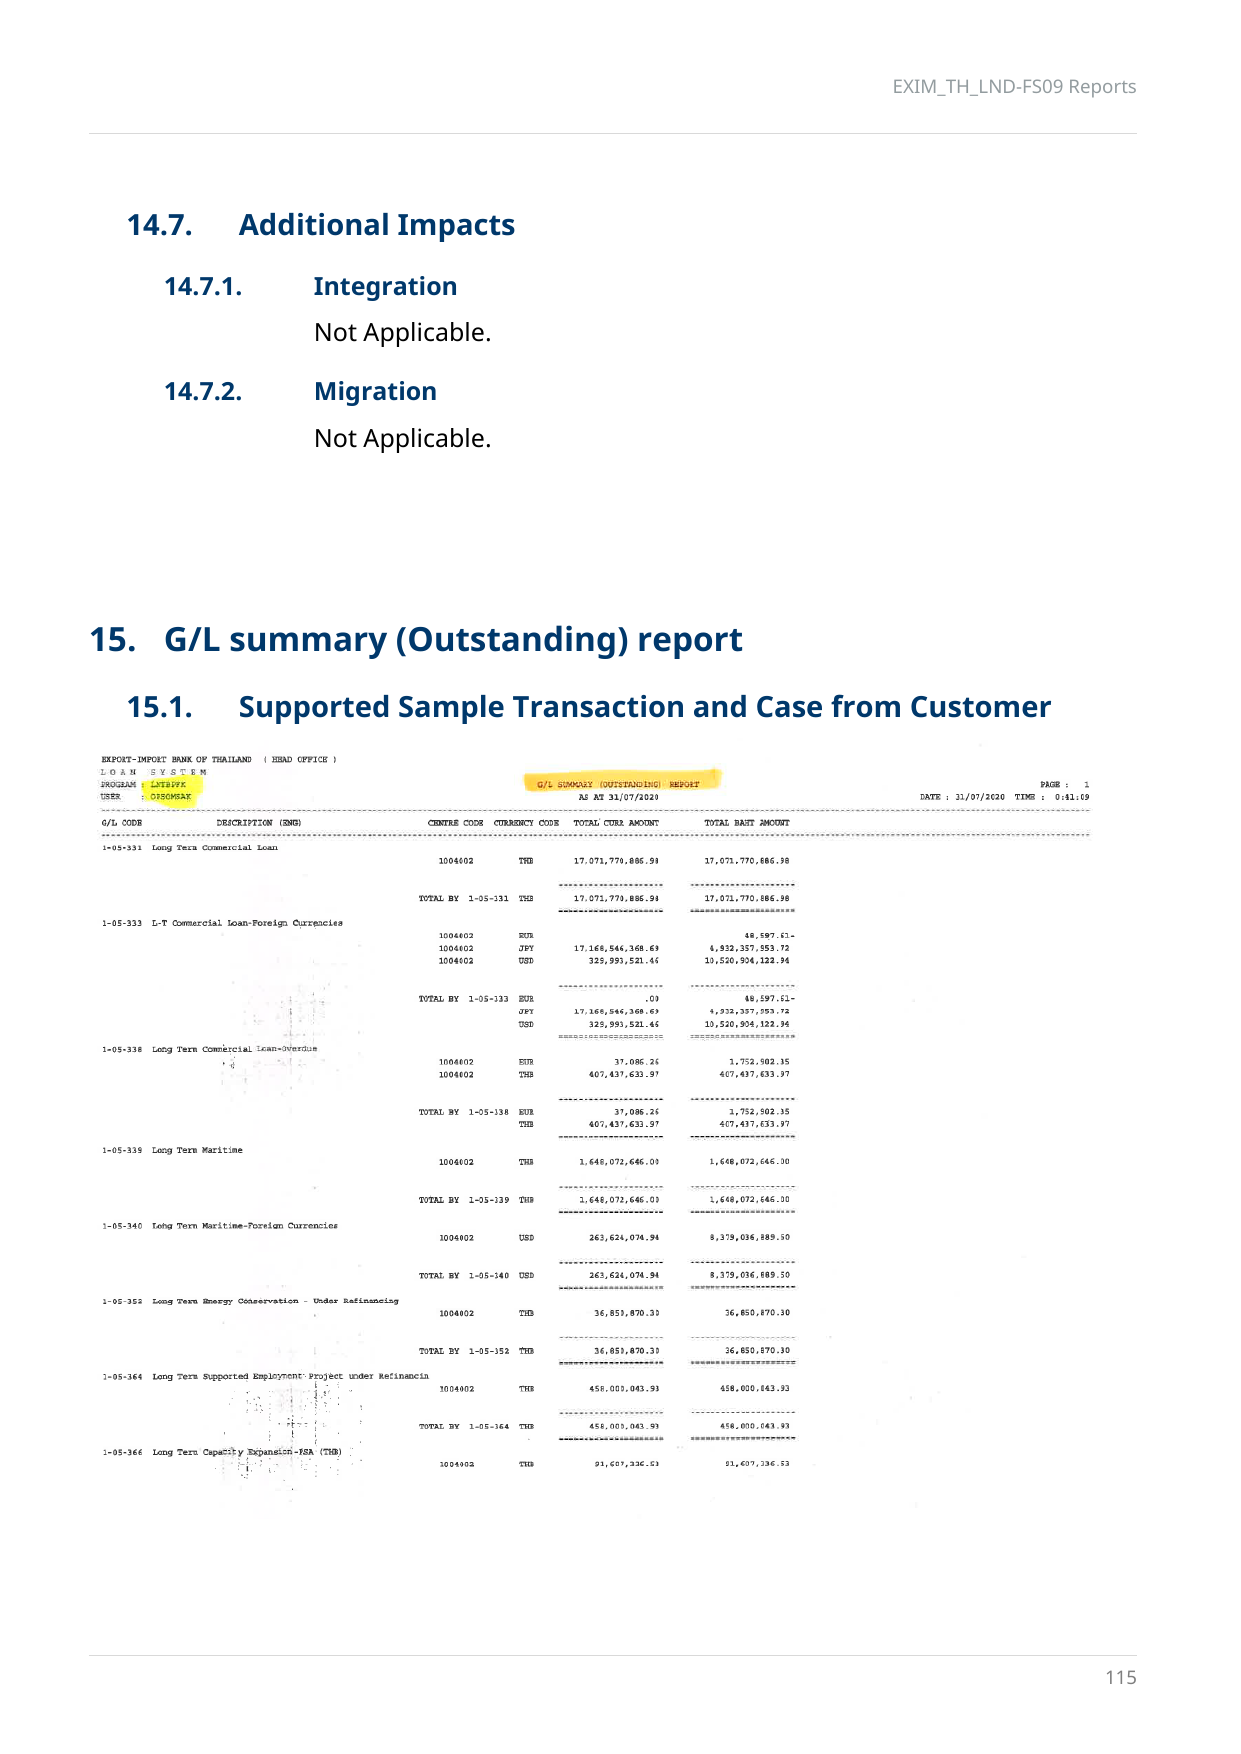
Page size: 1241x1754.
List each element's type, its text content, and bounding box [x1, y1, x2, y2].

subtitle Migration [164, 374, 1137, 408]
subtitle G/L summary (Outstanding) report [89, 616, 1137, 661]
subtitle Integration [164, 268, 1137, 302]
subtitle Additional Impacts [126, 204, 1137, 243]
text Not Applicable. [239, 421, 1137, 455]
subtitle Supported Sample Transaction and Case from Customer [126, 686, 1137, 726]
picture [88, 738, 1137, 1519]
text Not Applicable. [239, 315, 1137, 349]
